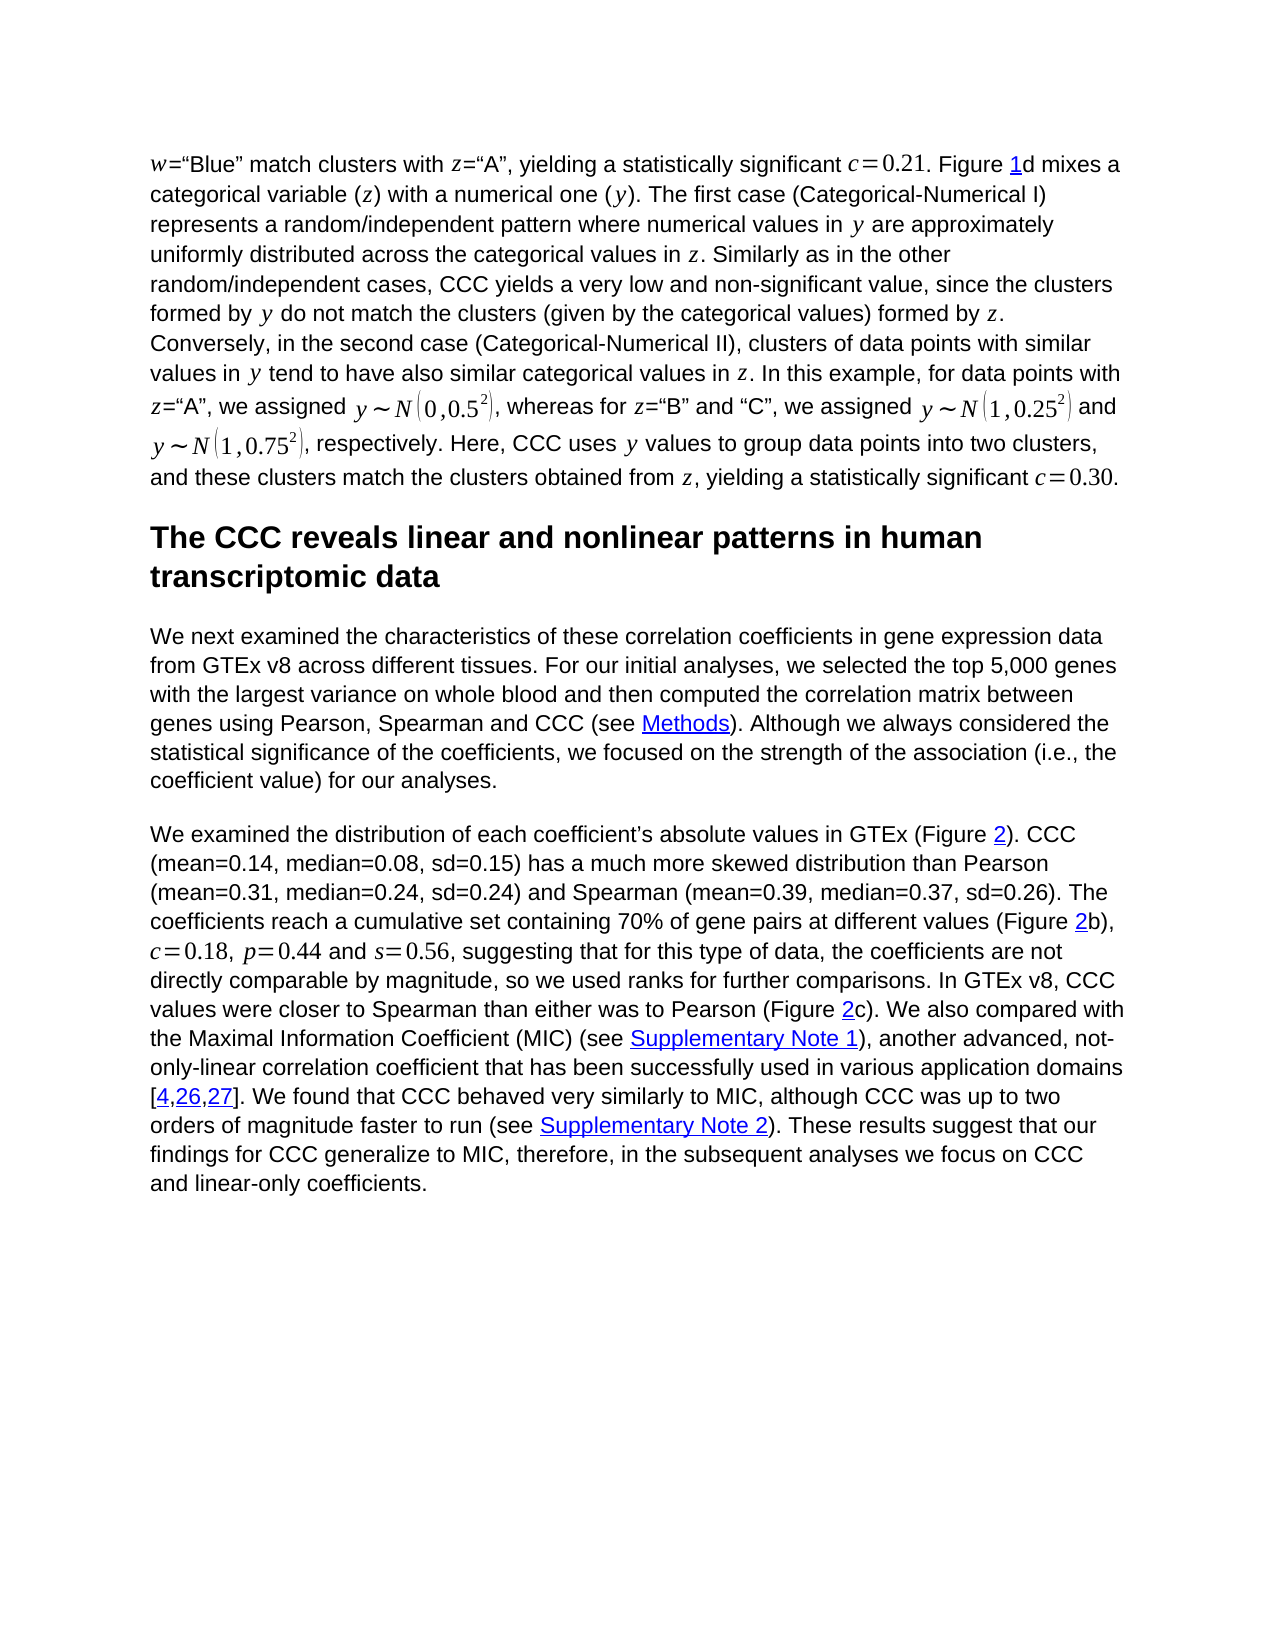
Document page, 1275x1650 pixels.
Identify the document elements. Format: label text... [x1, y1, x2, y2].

text We next examined the characteristics of these correlation coefficients in gene expression data from GTEx v8 across different tissues. For our initial analyses, we selected the top 5,000 genes with the largest variance on whole blood and then computed the correlation matrix between genes using Pearson, Spearman and CCC (see Methods). Although we always considered the statistical significance of the coefficients, we focused on the strength of the association (i.e., the coefficient value) for our analyses. [150, 623, 1125, 794]
subtitle The CCC reveals linear and nonlinear patterns in human transcriptomic data [150, 519, 1125, 594]
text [150, 150, 1125, 491]
text We examined the distribution of each coefficient’s absolute values in GTEx (Figure 2). CCC (mean=0.14, median=0.08, sd=0.15) has a much more skewed distribution than Pearson (mean=0.31, median=0.24, sd=0.24) and Spearman (mean=0.39, median=0.37, sd=0.26). The coefficients reach a cumulative set containing 70% of gene pairs at different values (Figure 2b), , and , suggesting that for this type of data, the coefficients are not directly comparable by magnitude, so we used ranks for further comparisons. In GTEx v8, CCC values were closer to Spearman than either was to Pearson (Figure 2c). We also compared with the Maximal Information Coefficient (MIC) (see Supplementary Note 1), another advanced, not-only-linear correlation coefficient that has been successfully used in various application domains [4,26,27]. We found that CCC behaved very similarly to MIC, although CCC was up to two orders of magnitude faster to run (see Supplementary Note 2). These results suggest that our findings for CCC generalize to MIC, therefore, in the subsequent analyses we focus on CCC and linear-only coefficients. [150, 821, 1125, 1197]
